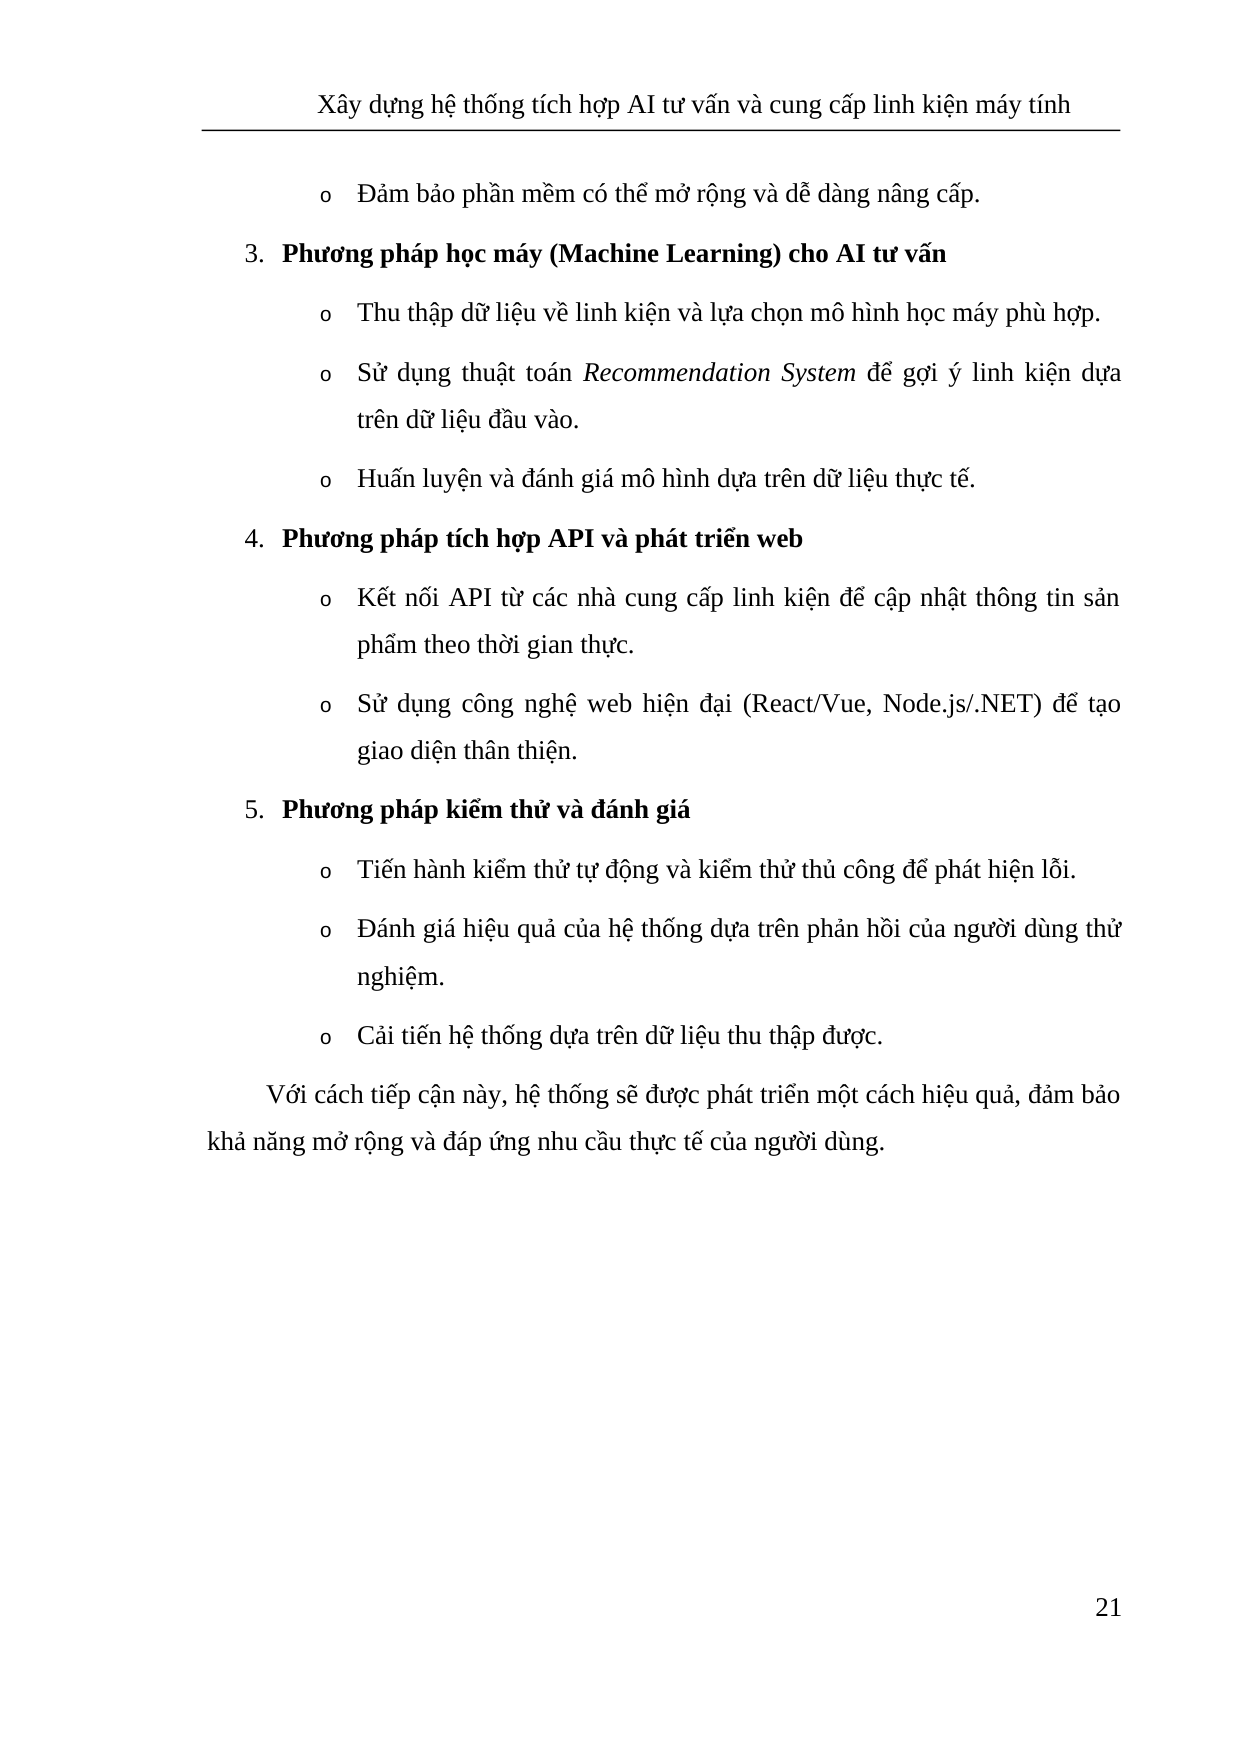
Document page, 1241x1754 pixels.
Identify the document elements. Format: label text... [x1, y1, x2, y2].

list Phương pháp tích hợp API và phát triển web [244, 522, 1122, 553]
text Với cách tiếp cận này, hệ thống sẽ được phát triển một cách hiệu quả, đảm bảo khả năng mở rộng và đáp ứng nhu cầu thực tế của người dùng. [207, 1079, 1122, 1156]
list Thu thập dữ liệu về linh kiện và lựa chọn mô hình học máy phù hợp. [319, 296, 1122, 328]
list Kết nối API từ các nhà cung cấp linh kiện để cập nhật thông tin sản phẩm theo thời gian thực. [319, 581, 1122, 659]
list Sử dụng công nghệ web hiện đại (React/Vue, Node.js/.NET) để tạo giao diện thân thiện. [319, 687, 1122, 766]
list Huấn luyện và đánh giá mô hình dựa trên dữ liệu thực tế. [319, 462, 1122, 494]
list Phương pháp học máy (Machine Learning) cho AI tư vấn [244, 237, 1122, 268]
list Phương pháp kiểm thử và đánh giá [244, 794, 1122, 825]
list Đảm bảo phần mềm có thể mở rộng và dễ dàng nâng cấp. [319, 177, 1122, 209]
list Tiến hành kiểm thử tự động và kiểm thử thủ công để phát hiện lỗi. [319, 853, 1122, 884]
list Sử dụng thuật toán Recommendation System để gợi ý linh kiện dựa trên dữ liệu đầu vào. [319, 356, 1122, 434]
list Cải tiến hệ thống dựa trên dữ liệu thu thập được. [319, 1019, 1122, 1050]
list Đánh giá hiệu quả của hệ thống dựa trên phản hồi của người dùng thử nghiệm. [319, 913, 1122, 991]
